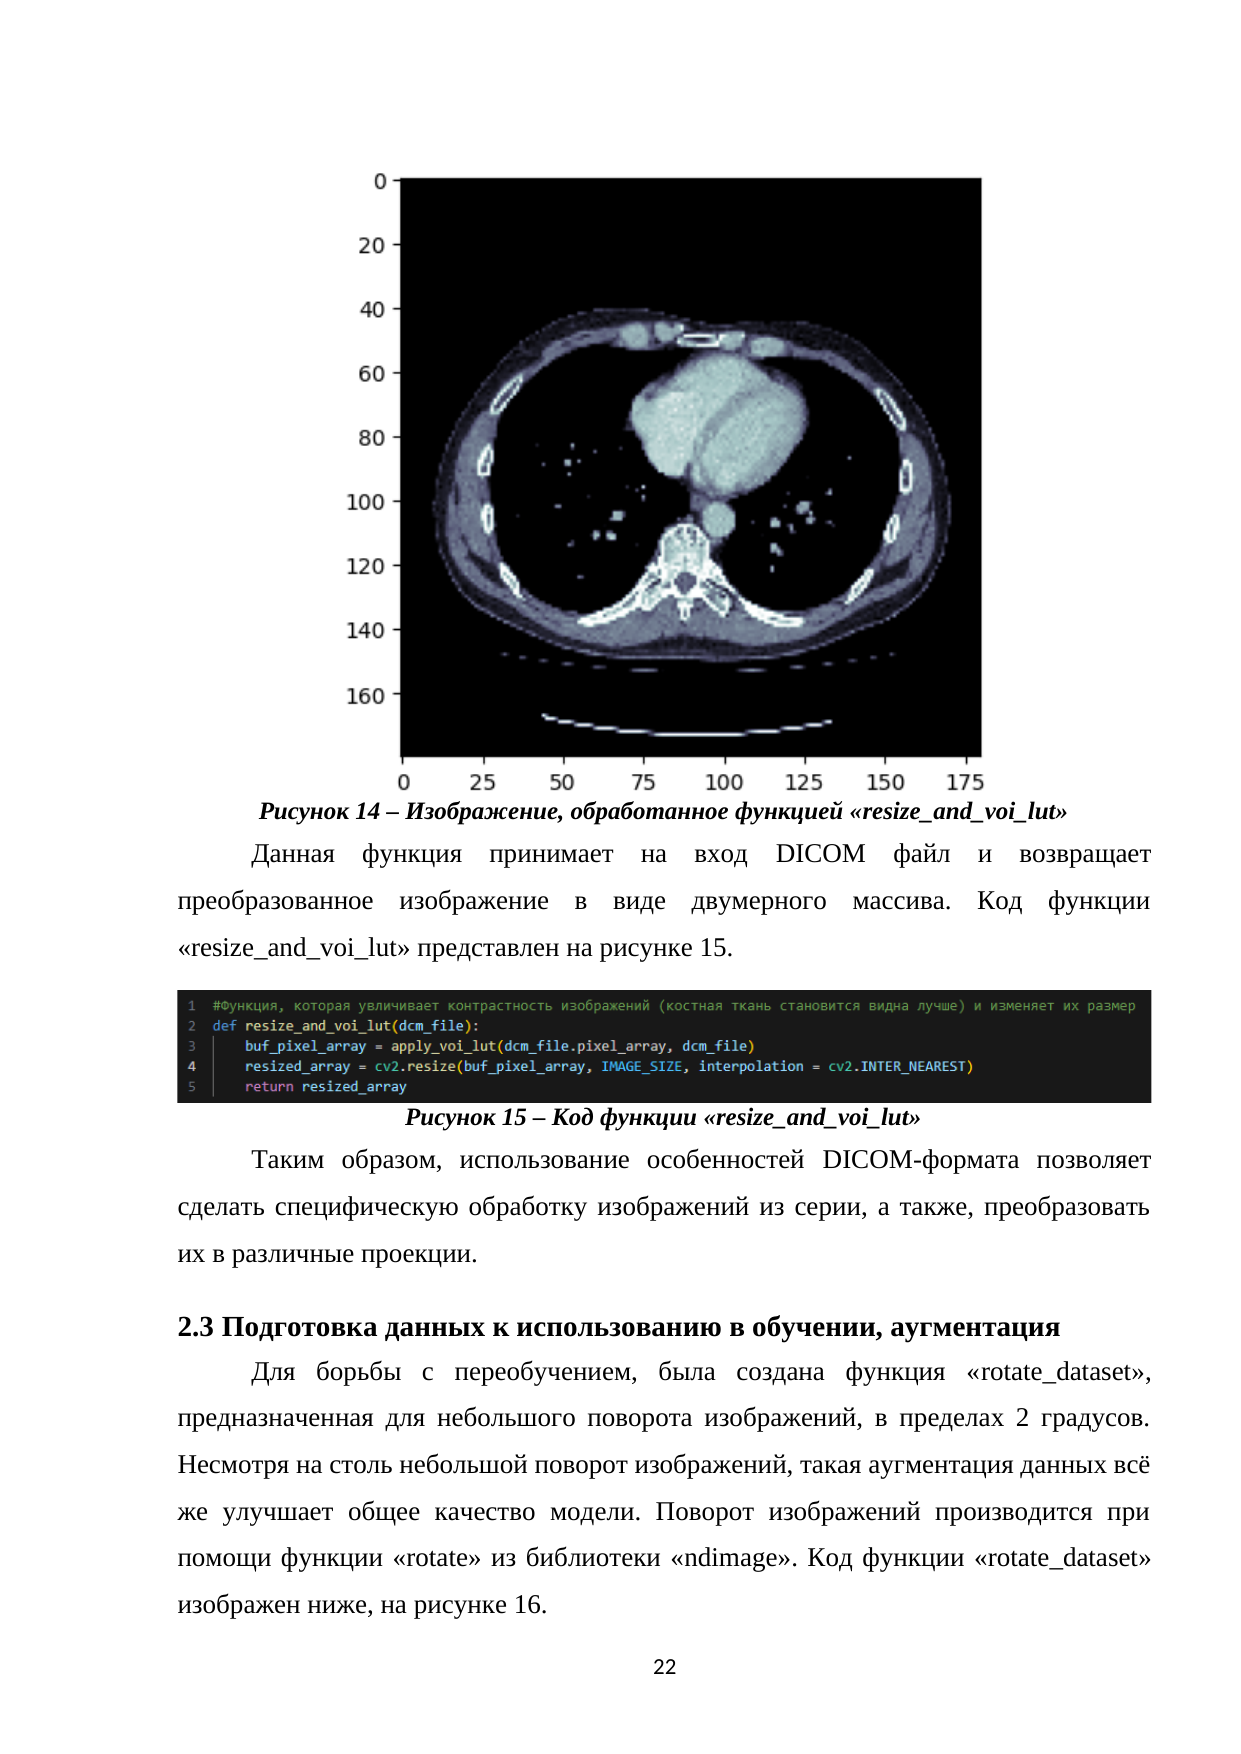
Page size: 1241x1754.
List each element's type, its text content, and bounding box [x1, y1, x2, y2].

picture [330, 158, 998, 797]
text Таким образом, использование особенностей DICOM-формата позволяет сделать специфическую обработку изображений из серии, а также, преобразовать их в различные проекции. [177, 1144, 1152, 1268]
text Для борьбы с переобучением, была создана функция «rotate_dataset», предназначенная для небольшого поворота изображений, в пределах 2 градусов. Несмотря на столь небольшой поворот изображений, такая аугментация данных всё же улучшает общее качество модели. Поворот изображений производится при помощи функции «rotate» из библиотеки «ndimage». Код функции «rotate_dataset» изображен ниже, на рисунке 16. [177, 1355, 1152, 1619]
list Подготовка данных к использованию в обучении, аугментация [177, 1309, 1152, 1342]
text Данная функция принимает на вход DICOM файл и возвращает преобразованное изображение в виде двумерного массива. Код функции «resize_and_voi_lut» представлен на рисунке 15. [177, 837, 1152, 962]
text Рисунок 14 – Изображение, обработанное функцией «resize_and_voi_lut» [177, 796, 1152, 825]
text Рисунок 15 – Код функции «resize_and_voi_lut» [177, 1103, 1152, 1131]
picture [177, 990, 1152, 1103]
